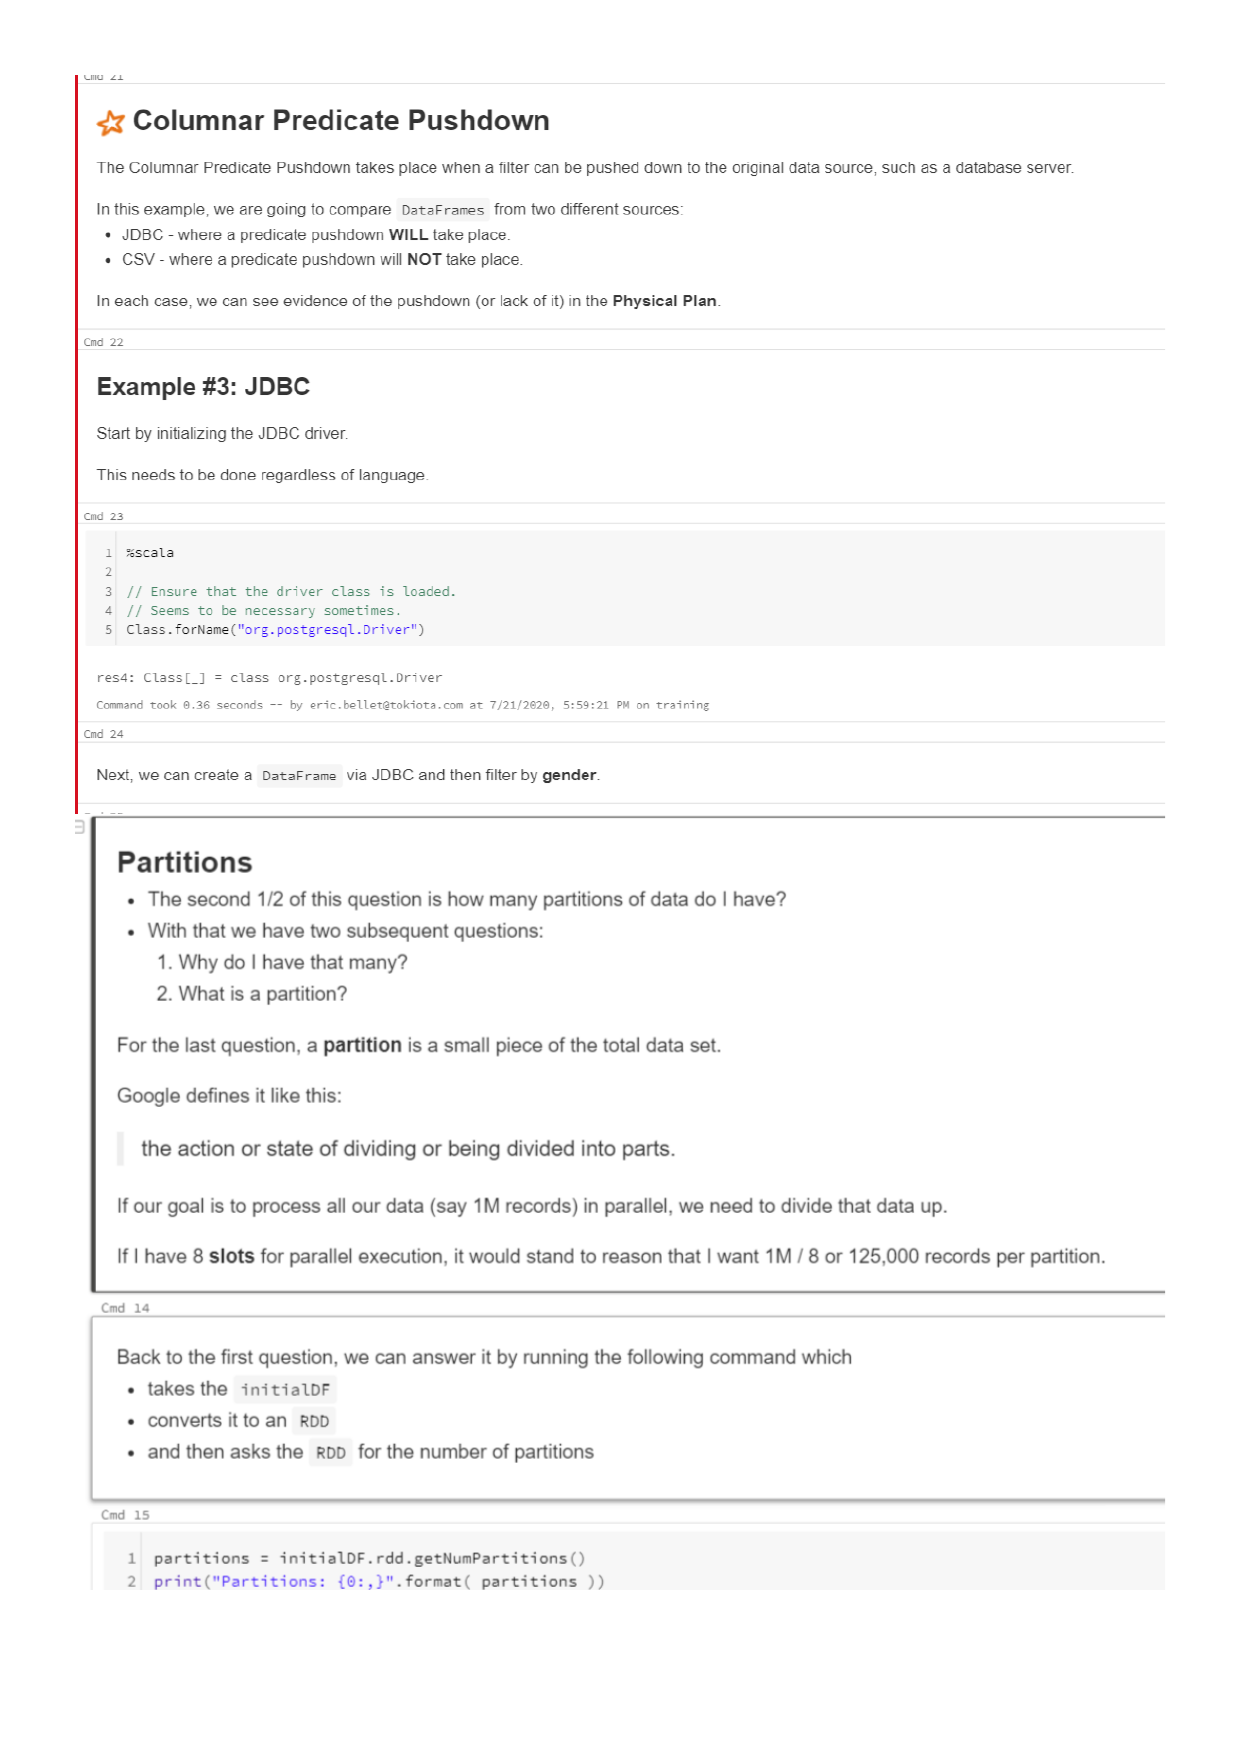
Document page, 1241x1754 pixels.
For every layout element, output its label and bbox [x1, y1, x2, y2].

picture [75, 75, 1166, 814]
picture [75, 815, 1166, 1590]
